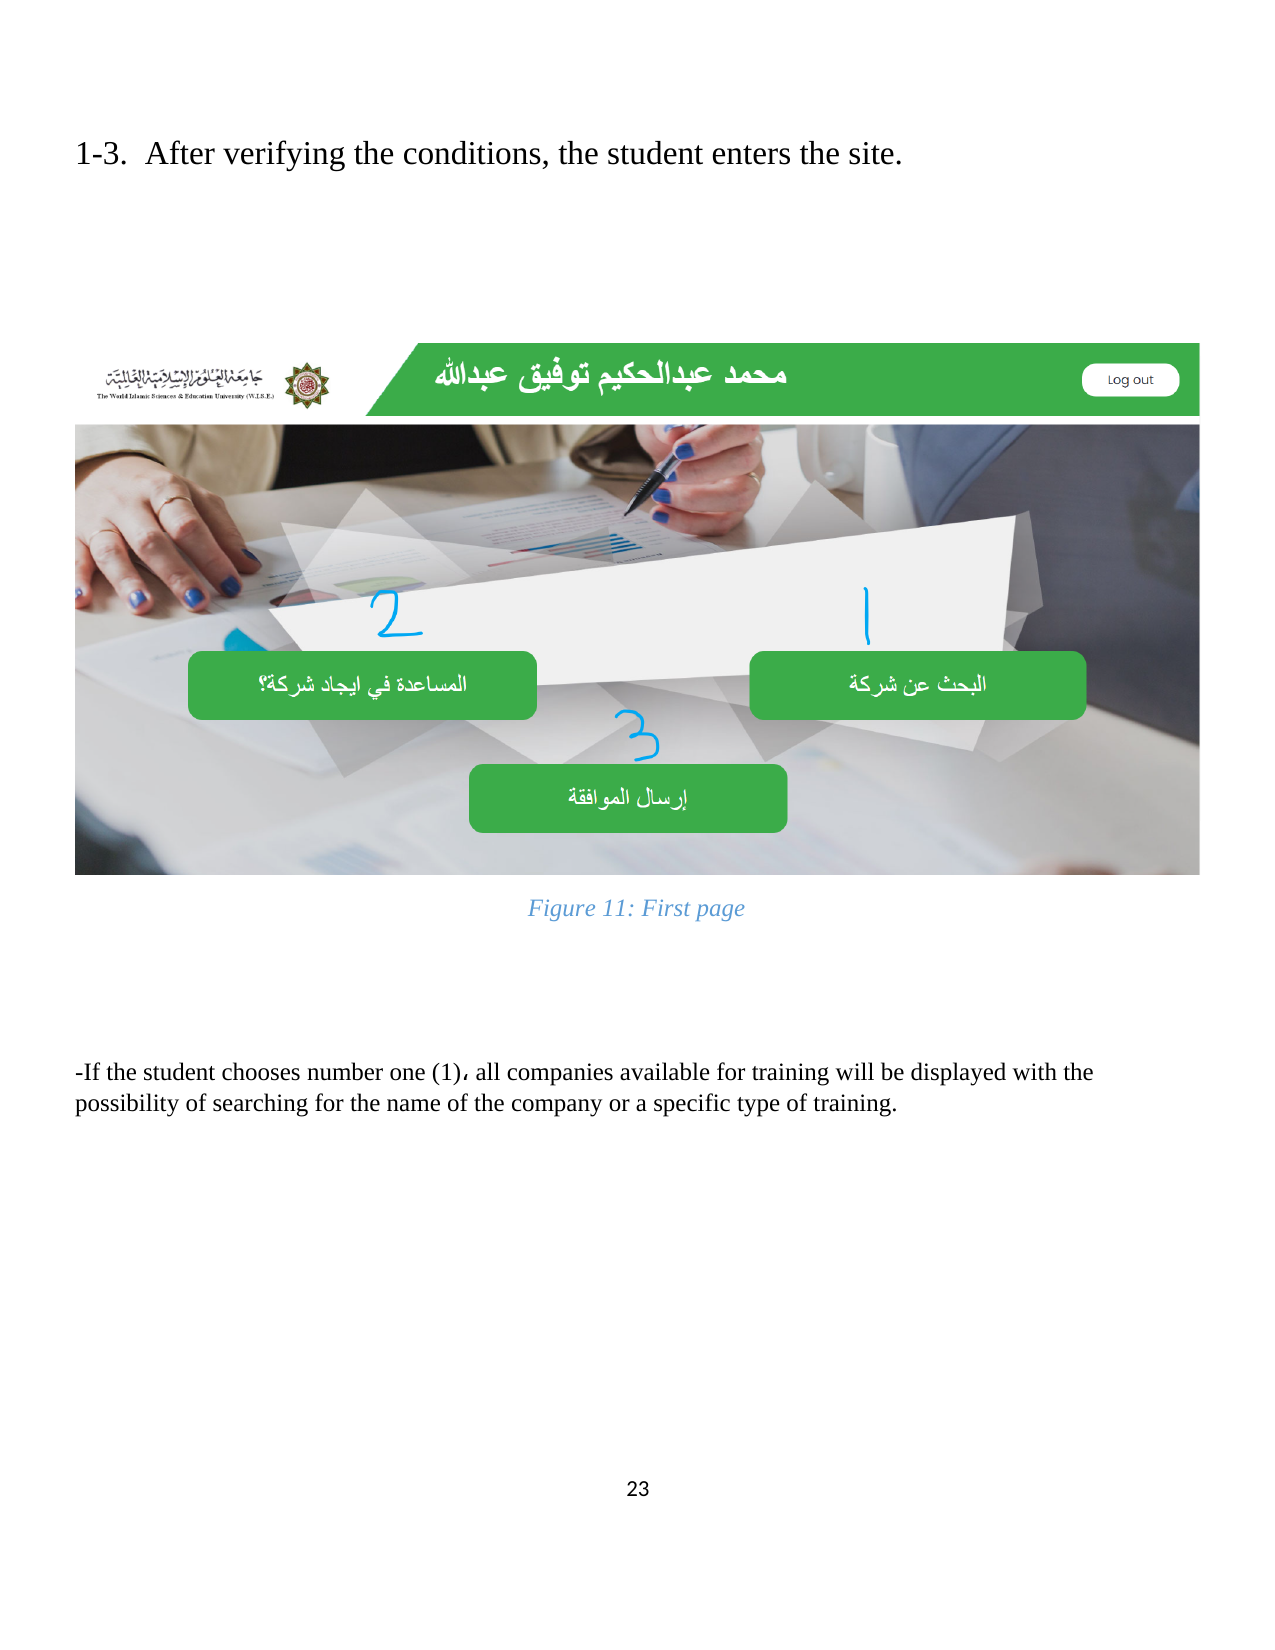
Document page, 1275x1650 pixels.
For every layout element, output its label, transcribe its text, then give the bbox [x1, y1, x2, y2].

picture [75, 343, 1200, 875]
text 1-3. After verifying the conditions, the student enters the site. [75, 133, 1200, 171]
text Figure 11: First page [75, 893, 1200, 922]
text -If the student chooses number one (1)، all companies available for training will be displayed with the possibility of searching for the name of the company or a specific type of training. [75, 1057, 1200, 1117]
